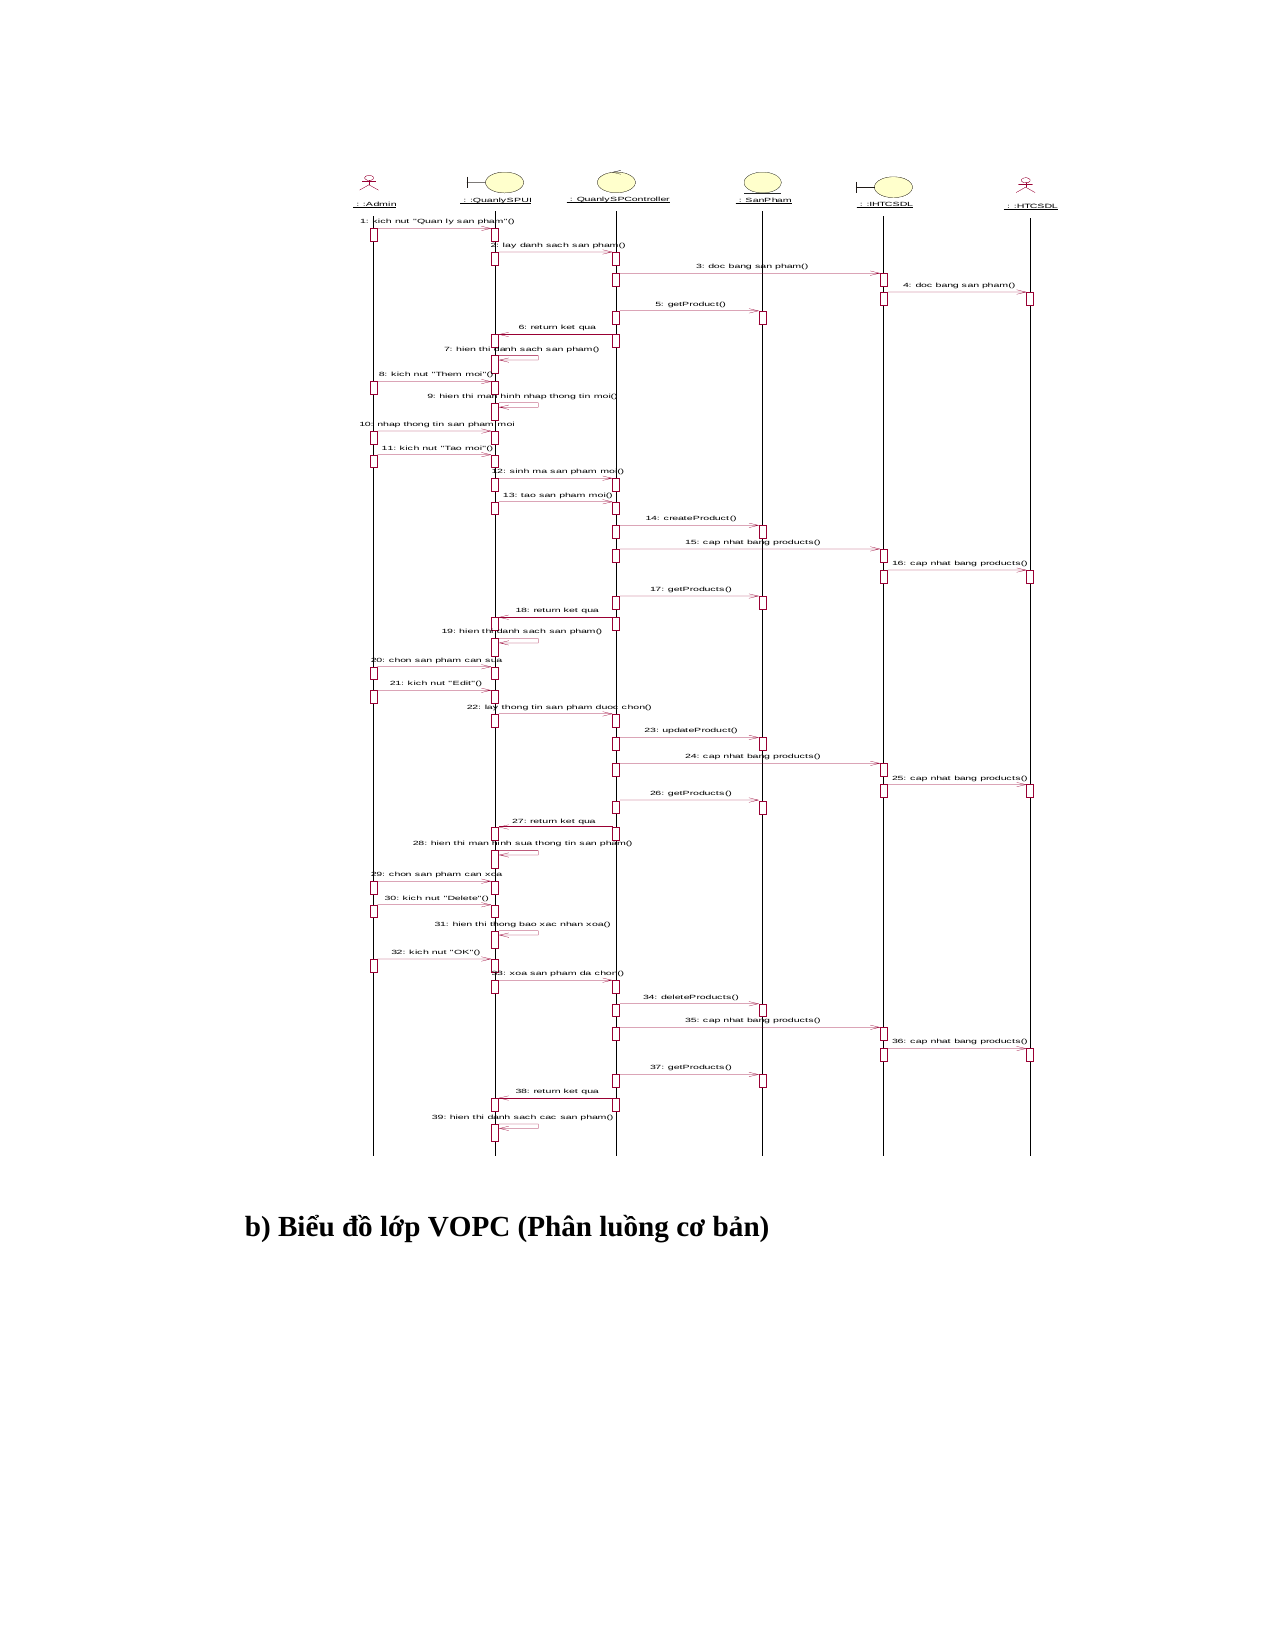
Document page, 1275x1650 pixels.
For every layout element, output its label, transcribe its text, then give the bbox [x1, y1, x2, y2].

text b) Biểu đồ lớp VOPC (Phân luồng cơ bản) [207, 1209, 1157, 1242]
